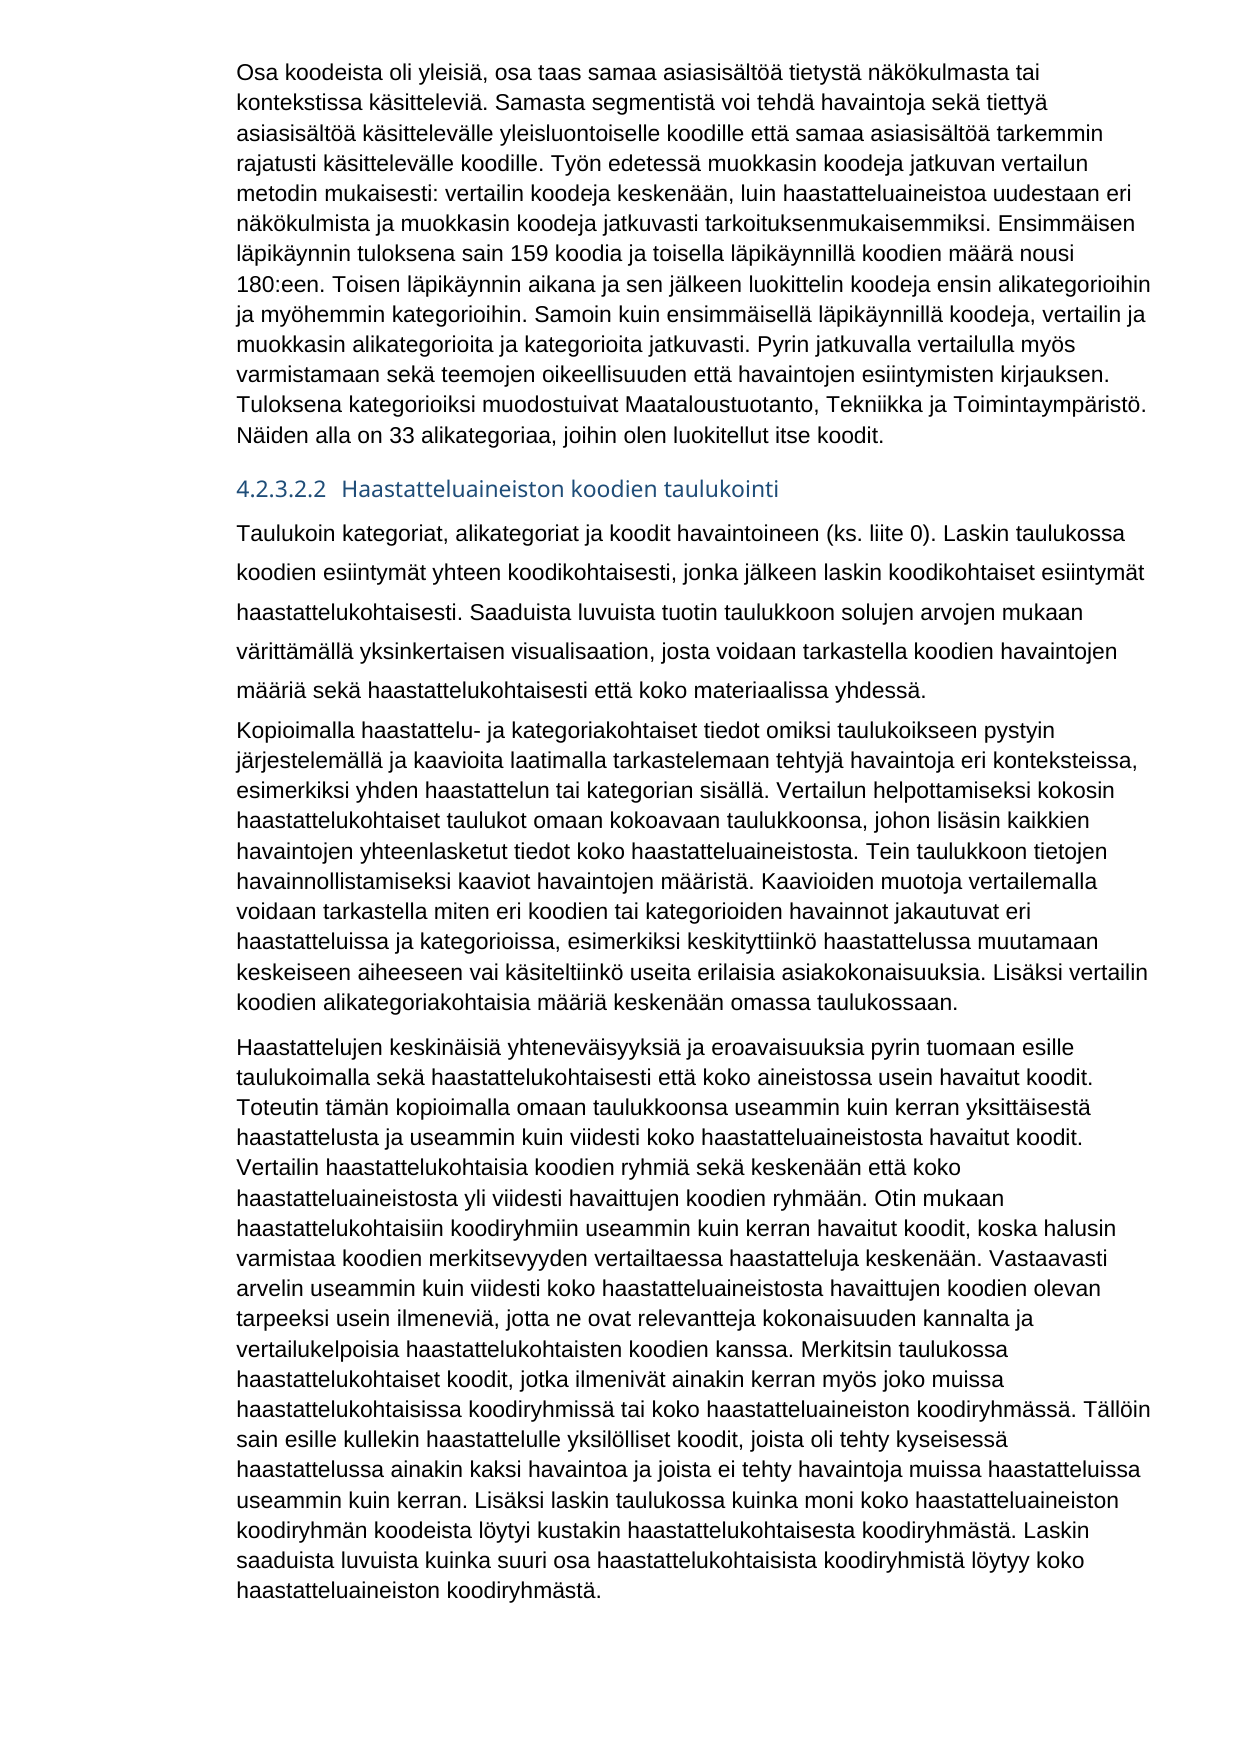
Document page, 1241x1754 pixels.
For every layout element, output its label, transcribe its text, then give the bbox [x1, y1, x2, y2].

text Kopioimalla haastattelu- ja kategoriakohtaiset tiedot omiksi taulukoikseen pystyin järjestelemällä ja kaavioita laatimalla tarkastelemaan tehtyjä havaintoja eri konteksteissa, esimerkiksi yhden haastattelun tai kategorian sisällä. Vertailun helpottamiseksi kokosin haastattelukohtaiset taulukot omaan kokoavaan taulukkoonsa, johon lisäsin kaikkien havaintojen yhteenlasketut tiedot koko haastatteluaineistosta. Tein taulukkoon tietojen havainnollistamiseksi kaaviot havaintojen määristä. Kaavioiden muotoja vertailemalla voidaan tarkastella miten eri koodien tai kategorioiden havainnot jakautuvat eri haastatteluissa ja kategorioissa, esimerkiksi keskityttiinkö haastattelussa muutamaan keskeiseen aiheeseen vai käsiteltiinkö useita erilaisia asiakokonaisuuksia. Lisäksi vertailin koodien alikategoriakohtaisia määriä keskenään omassa taulukossaan. [236, 717, 1152, 1015]
subtitle Haastatteluaineiston koodien taulukointi [236, 473, 1152, 504]
text Osa koodeista oli yleisiä, osa taas samaa asiasisältöä tietystä näkökulmasta tai kontekstissa käsitteleviä. Samasta segmentistä voi tehdä havaintoja sekä tiettyä asiasisältöä käsittelevälle yleisluontoiselle koodille että samaa asiasisältöä tarkemmin rajatusti käsittelevälle koodille. Työn edetessä muokkasin koodeja jatkuvan vertailun metodin mukaisesti: vertailin koodeja keskenään, luin haastatteluaineistoa uudestaan eri näkökulmista ja muokkasin koodeja jatkuvasti tarkoituksenmukaisemmiksi. Ensimmäisen läpikäynnin tuloksena sain 159 koodia ja toisella läpikäynnillä koodien määrä nousi 180:een. Toisen läpikäynnin aikana ja sen jälkeen luokittelin koodeja ensin alikategorioihin ja myöhemmin kategorioihin. Samoin kuin ensimmäisellä läpikäynnillä koodeja, vertailin ja muokkasin alikategorioita ja kategorioita jatkuvasti. Pyrin jatkuvalla vertailulla myös varmistamaan sekä teemojen oikeellisuuden että havaintojen esiintymisten kirjauksen. Tuloksena kategorioiksi muodostuivat Maataloustuotanto, Tekniikka ja Toimintaympäristö. Näiden alla on 33 alikategoriaa, joihin olen luokitellut itse koodit. [236, 59, 1152, 448]
text Haastattelujen keskinäisiä yhteneväisyyksiä ja eroavaisuuksia pyrin tuomaan esille taulukoimalla sekä haastattelukohtaisesti että koko aineistossa usein havaitut koodit. Toteutin tämän kopioimalla omaan taulukkoonsa useammin kuin kerran yksittäisestä haastattelusta ja useammin kuin viidesti koko haastatteluaineistosta havaitut koodit. Vertailin haastattelukohtaisia koodien ryhmiä sekä keskenään että koko haastatteluaineistosta yli viidesti havaittujen koodien ryhmään. Otin mukaan haastattelukohtaisiin koodiryhmiin useammin kuin kerran havaitut koodit, koska halusin varmistaa koodien merkitsevyyden vertailtaessa haastatteluja keskenään. Vastaavasti arvelin useammin kuin viidesti koko haastatteluaineistosta havaittujen koodien olevan tarpeeksi usein ilmeneviä, jotta ne ovat relevantteja kokonaisuuden kannalta ja vertailukelpoisia haastattelukohtaisten koodien kanssa. Merkitsin taulukossa haastattelukohtaiset koodit, jotka ilmenivät ainakin kerran myös joko muissa haastattelukohtaisissa koodiryhmissä tai koko haastatteluaineiston koodiryhmässä. Tällöin sain esille kullekin haastattelulle yksilölliset koodit, joista oli tehty kyseisessä haastattelussa ainakin kaksi havaintoa ja joista ei tehty havaintoja muissa haastatteluissa useammin kuin kerran. Lisäksi laskin taulukossa kuinka moni koko haastatteluaineiston koodiryhmän koodeista löytyi kustakin haastattelukohtaisesta koodiryhmästä. Laskin saaduista luvuista kuinka suuri osa haastattelukohtaisista koodiryhmistä löytyy koko haastatteluaineiston koodiryhmästä. [236, 1033, 1152, 1604]
